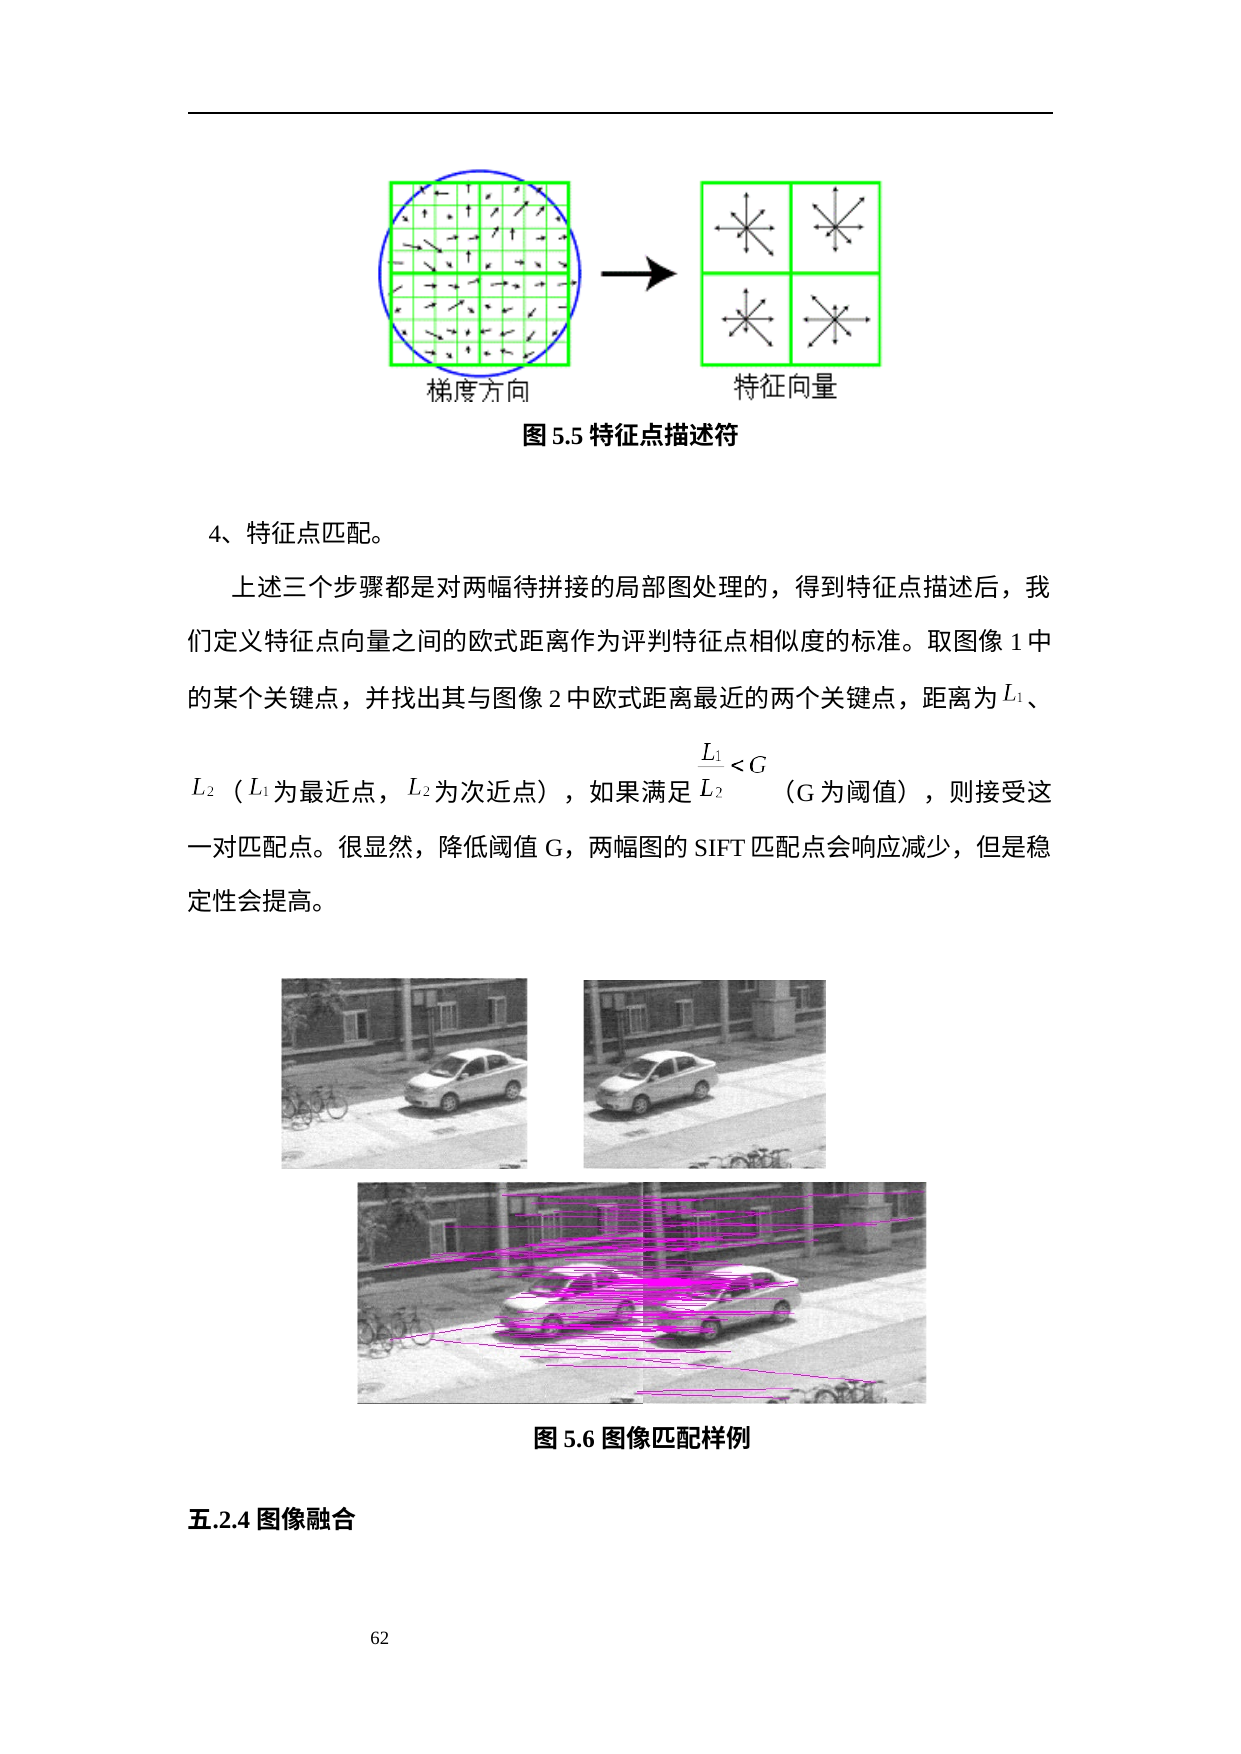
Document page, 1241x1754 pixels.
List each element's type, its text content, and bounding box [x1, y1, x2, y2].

list 特征点匹配。 [187, 513, 1053, 549]
list 上述三个步骤都是对两幅待拼接的局部图处理的，得到特征点描述后，我们定义特征点向量之间的欧式距离作为评判特征点相似度的标准。取图像1中的某个关键点，并找出其与图像2中欧式距离最近的两个关键点，距离为、（为最近点，为次近点），如果满足（G为阈值），则接受这一对匹配点。很显然，降低阈值G，两幅图的SIFT匹配点会响应减少，但是稳定性会提高。 [187, 567, 1053, 918]
picture [357, 1182, 927, 1404]
subtitle 图像融合 [187, 1499, 1053, 1536]
picture [583, 980, 826, 1169]
picture [377, 163, 884, 402]
picture [281, 978, 528, 1169]
text 图5.5 特征点描述符 [187, 416, 1053, 452]
list 图5.6 图像匹配样例 [187, 1418, 1053, 1454]
